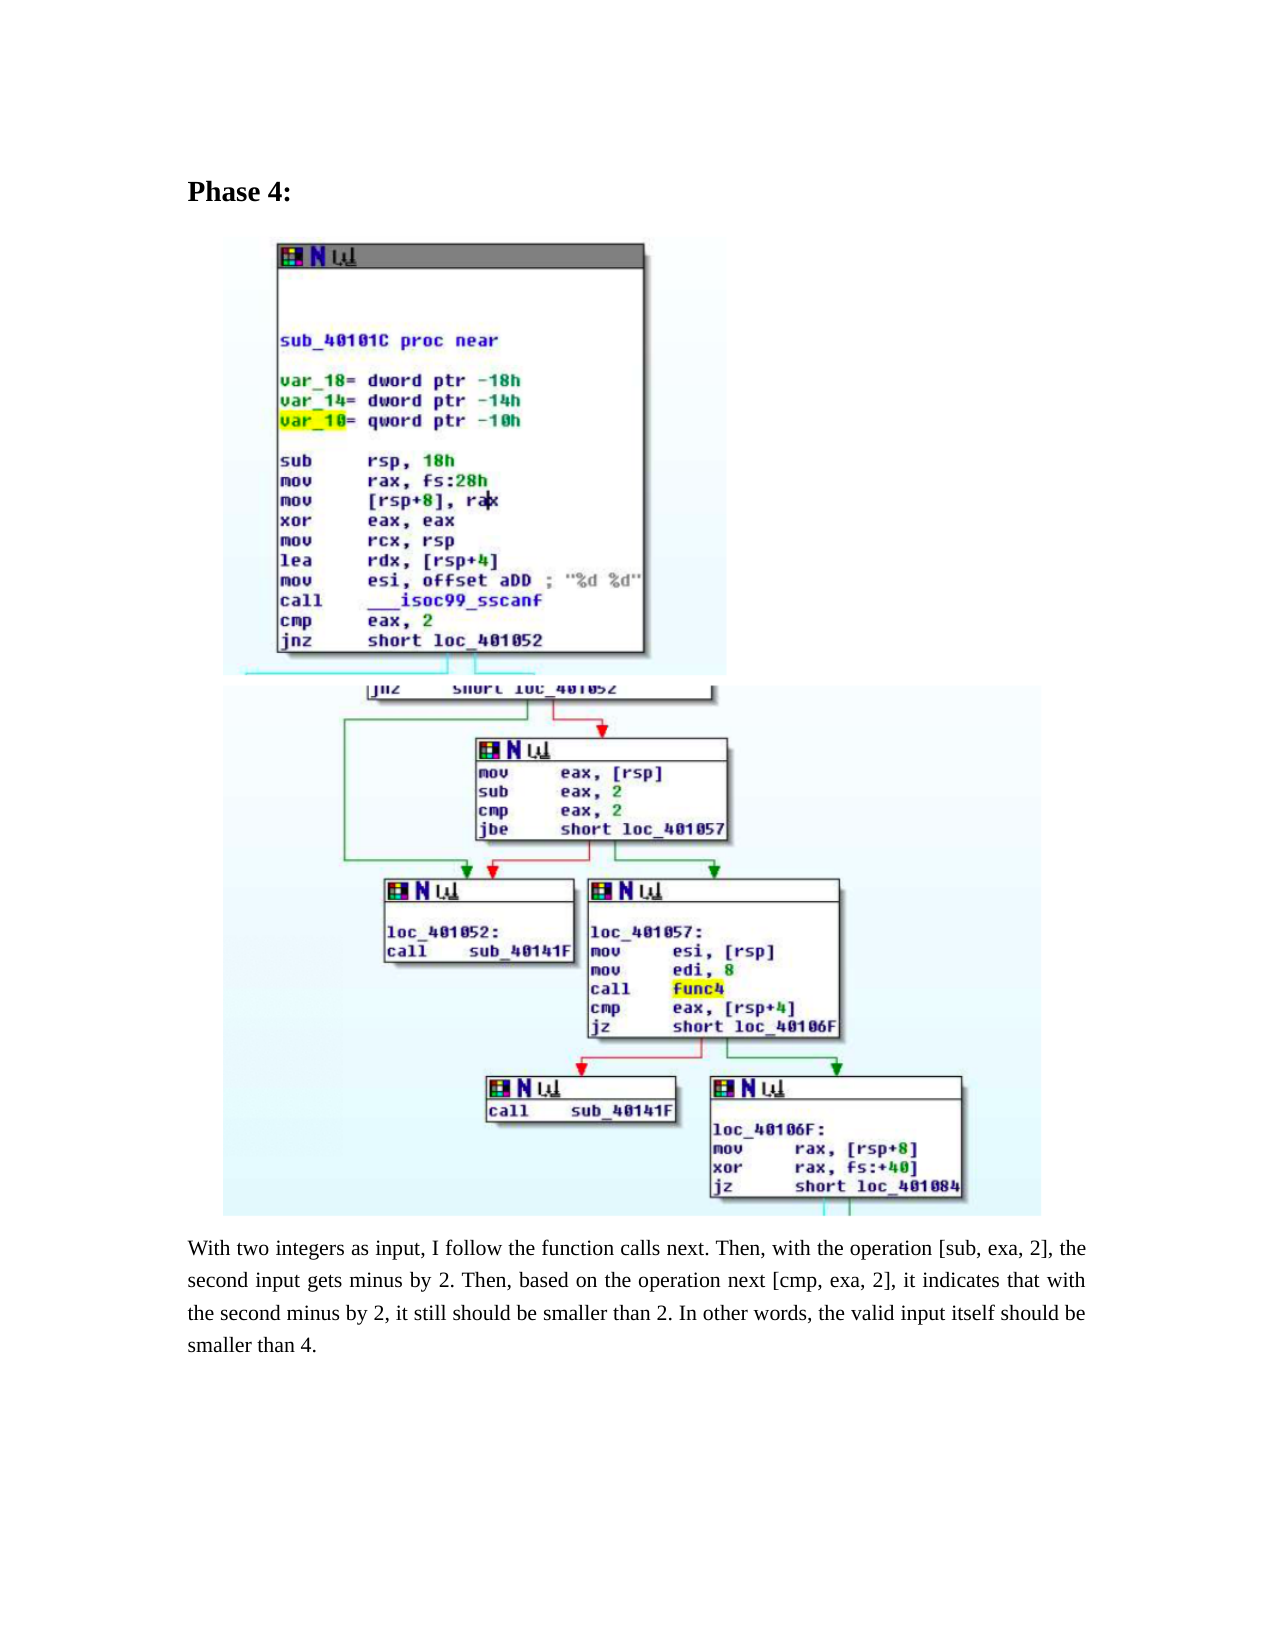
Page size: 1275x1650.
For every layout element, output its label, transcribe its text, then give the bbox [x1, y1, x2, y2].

text Phase 4: [187, 159, 1087, 224]
text With two integers as input, I follow the function calls next. Then, with the operation [sub, exa, 2], the second input gets minus by 2. Then, based on the operation next [cmp, exa, 2], it indicates that with the second minus by 2, it still should be smaller than 2. In other words, the valid input itself should be smaller than 4. [187, 1231, 1087, 1361]
picture [223, 223, 1052, 1217]
